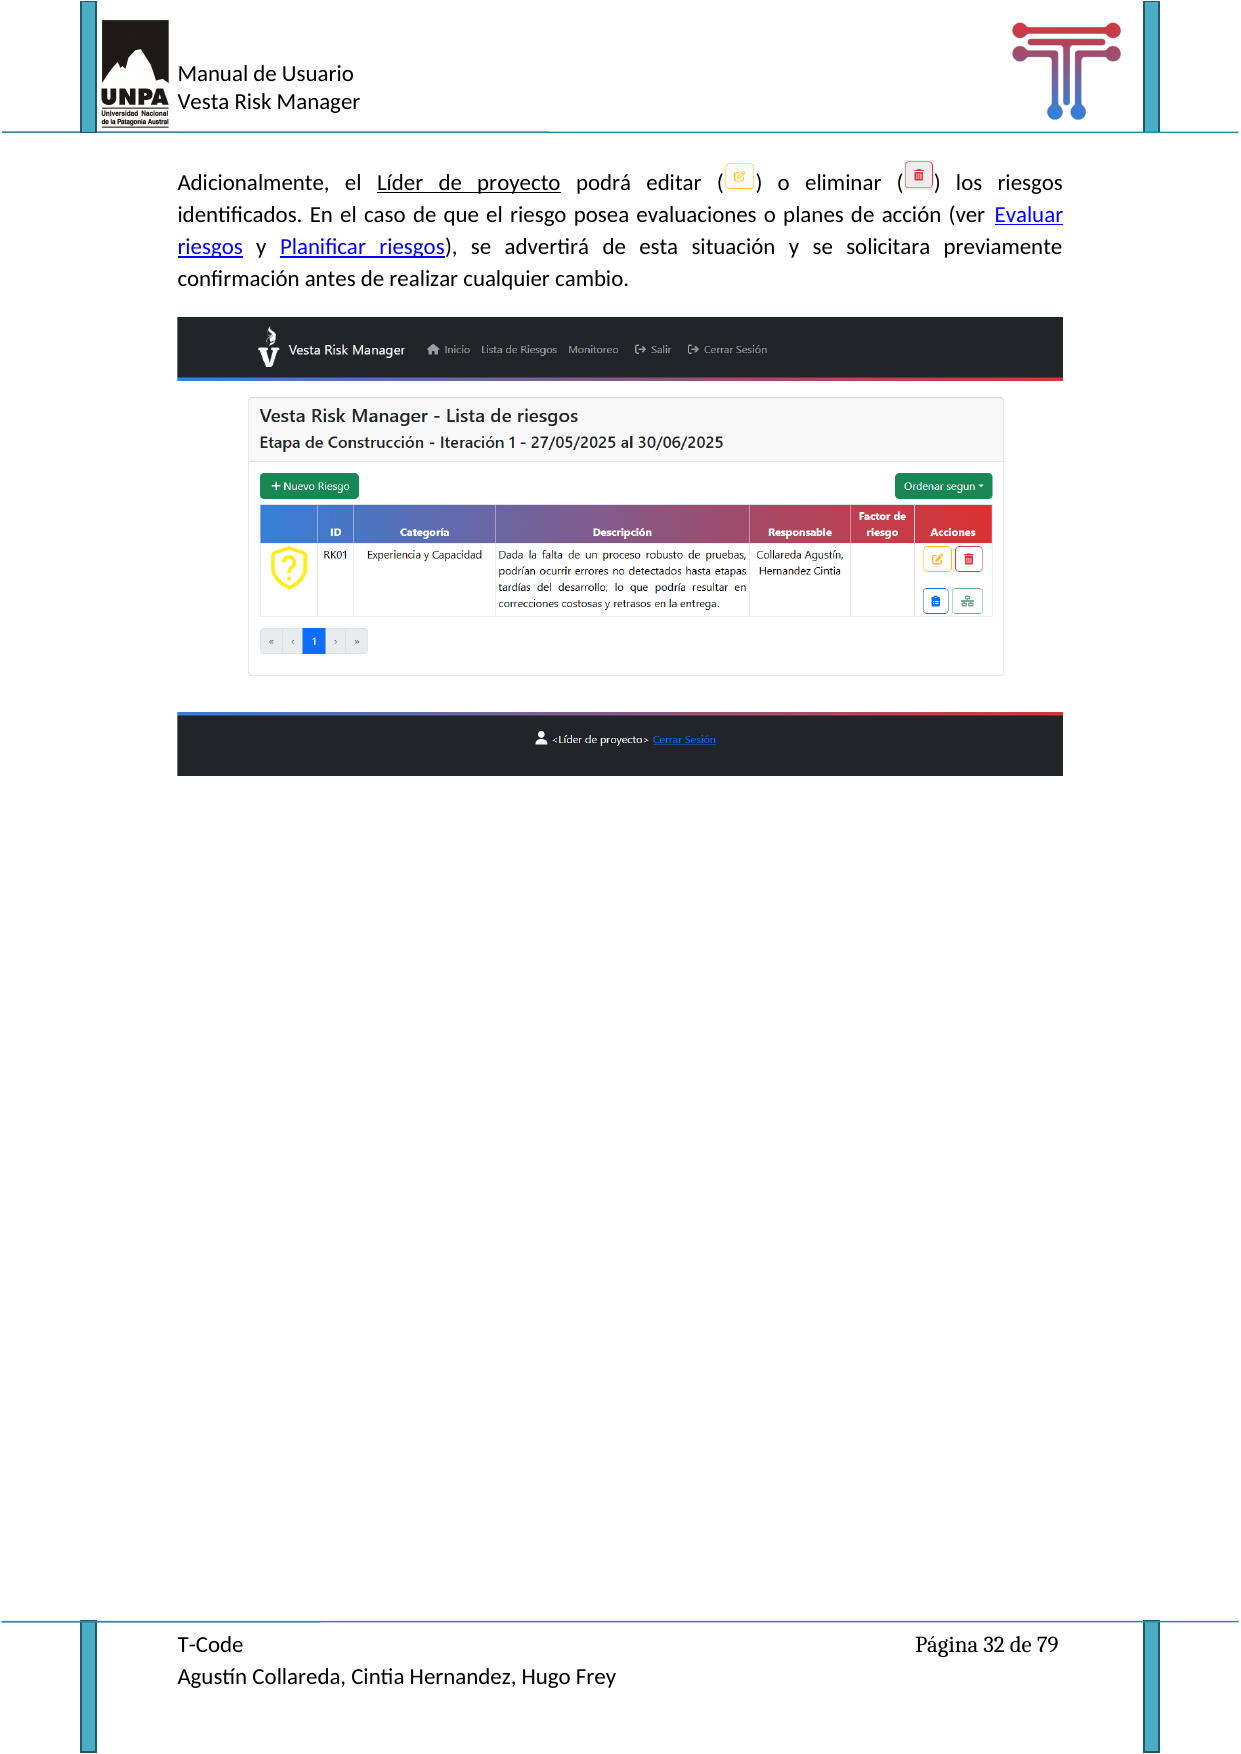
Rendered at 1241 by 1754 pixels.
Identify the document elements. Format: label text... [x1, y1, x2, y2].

picture [100, 18, 170, 129]
picture [1012, 19, 1122, 122]
picture [177, 317, 1063, 776]
picture [903, 160, 934, 190]
picture [723, 162, 756, 190]
text Adicionalmente, el Líder de proyecto podrá editar () o eliminar () los riesgos identificados. En el caso de que el riesgo posea evaluaciones o planes de acción (ver Evaluar riesgos y Planificar riesgos), se advertirá de esta situación y se solicitara previamente confirmación antes de realizar cualquier cambio. [177, 160, 1063, 292]
